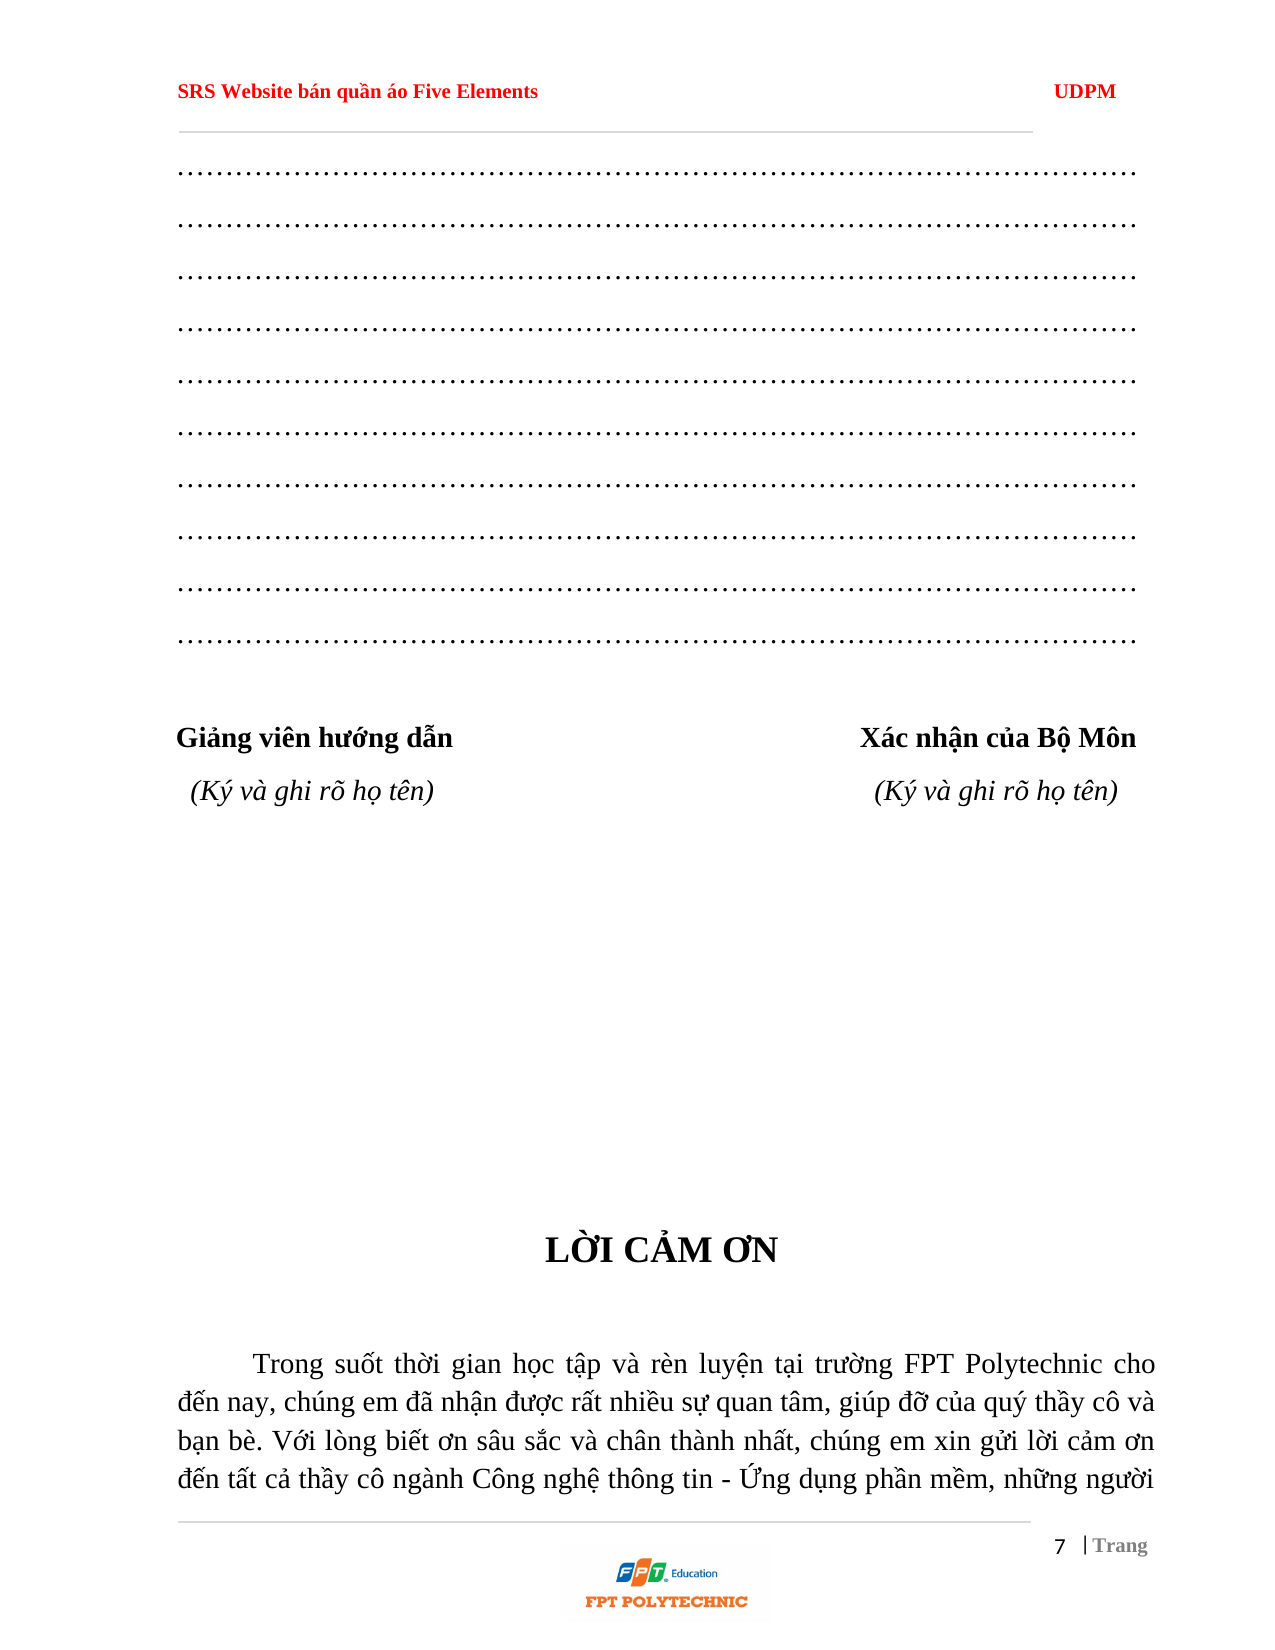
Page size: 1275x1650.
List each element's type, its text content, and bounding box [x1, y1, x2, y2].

text Giảng viên hướng dẫn Xác nhận của Bộ Môn [176, 721, 1157, 754]
text ……………………………………………………………………………………… [176, 148, 1157, 181]
text (Ký và ghi rõ họ tên) (Ký và ghi rõ họ tên) [176, 773, 1157, 845]
text ……………………………………………………………………………………… [176, 564, 1157, 598]
text ……………………………………………………………………………………… [176, 616, 1157, 650]
text ……………………………………………………………………………………… [176, 408, 1157, 442]
picture [561, 1545, 773, 1622]
text ……………………………………………………………………………………… [176, 304, 1157, 337]
text ……………………………………………………………………………………… [176, 356, 1157, 389]
subtitle LỜI CẢM ƠN [340, 1228, 983, 1271]
text ……………………………………………………………………………………… [176, 200, 1157, 233]
text ……………………………………………………………………………………… [176, 252, 1157, 285]
text ……………………………………………………………………………………… [176, 460, 1157, 494]
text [177, 1346, 1157, 1495]
text ……………………………………………………………………………………… [176, 512, 1157, 546]
